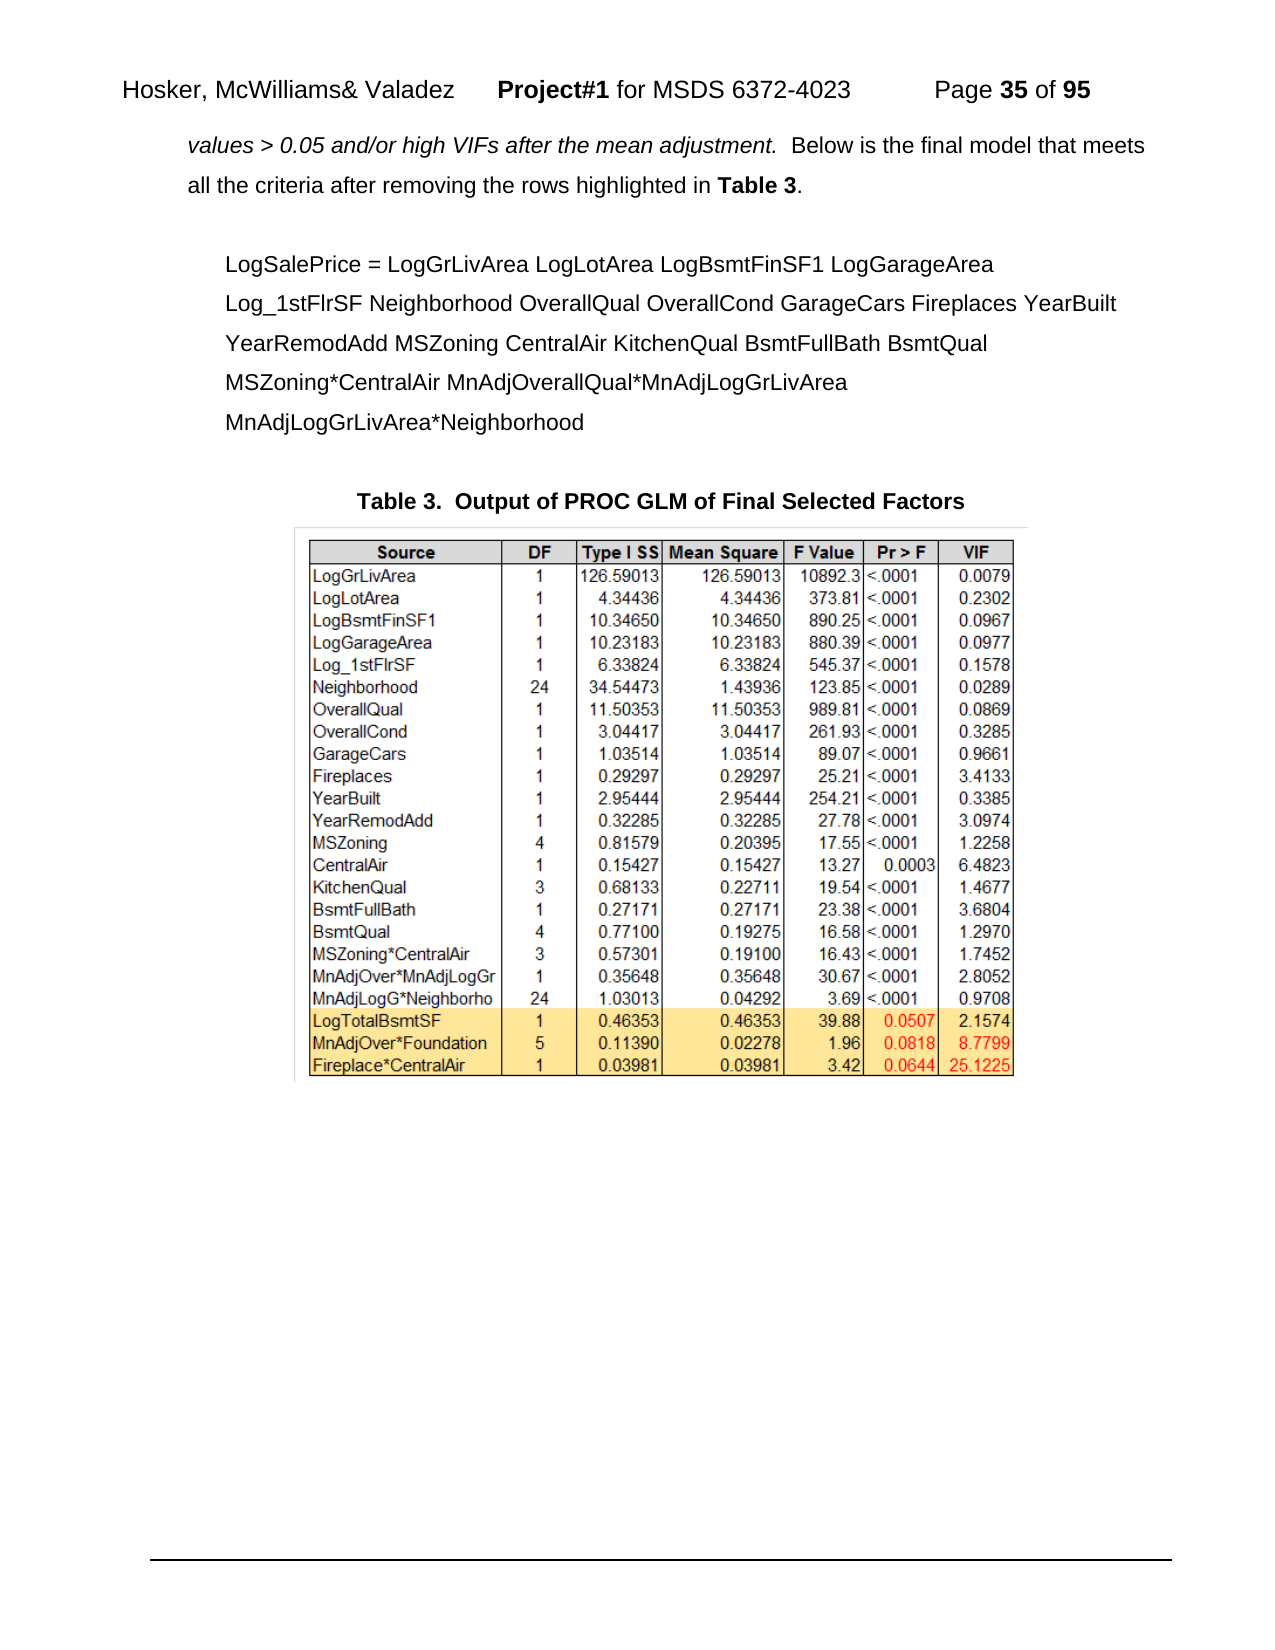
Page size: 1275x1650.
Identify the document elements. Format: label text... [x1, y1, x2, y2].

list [150, 132, 1172, 198]
text Table 3. Output of PROC GLM of Final Selected Factors [150, 488, 1172, 514]
picture [294, 527, 1028, 1082]
text LogSalePrice = LogGrLivArea LogLotArea LogBsmtFinSF1 LogGarageArea Log_1stFlrSF Neighborhood OverallQual OverallCond GarageCars Fireplaces YearBuilt YearRemodAdd MSZoning CentralAir KitchenQual BsmtFullBath BsmtQual MSZoning*CentralAir MnAdjOverallQual*MnAdjLogGrLivArea MnAdjLogGrLivArea*Neighborhood [225, 251, 1172, 435]
